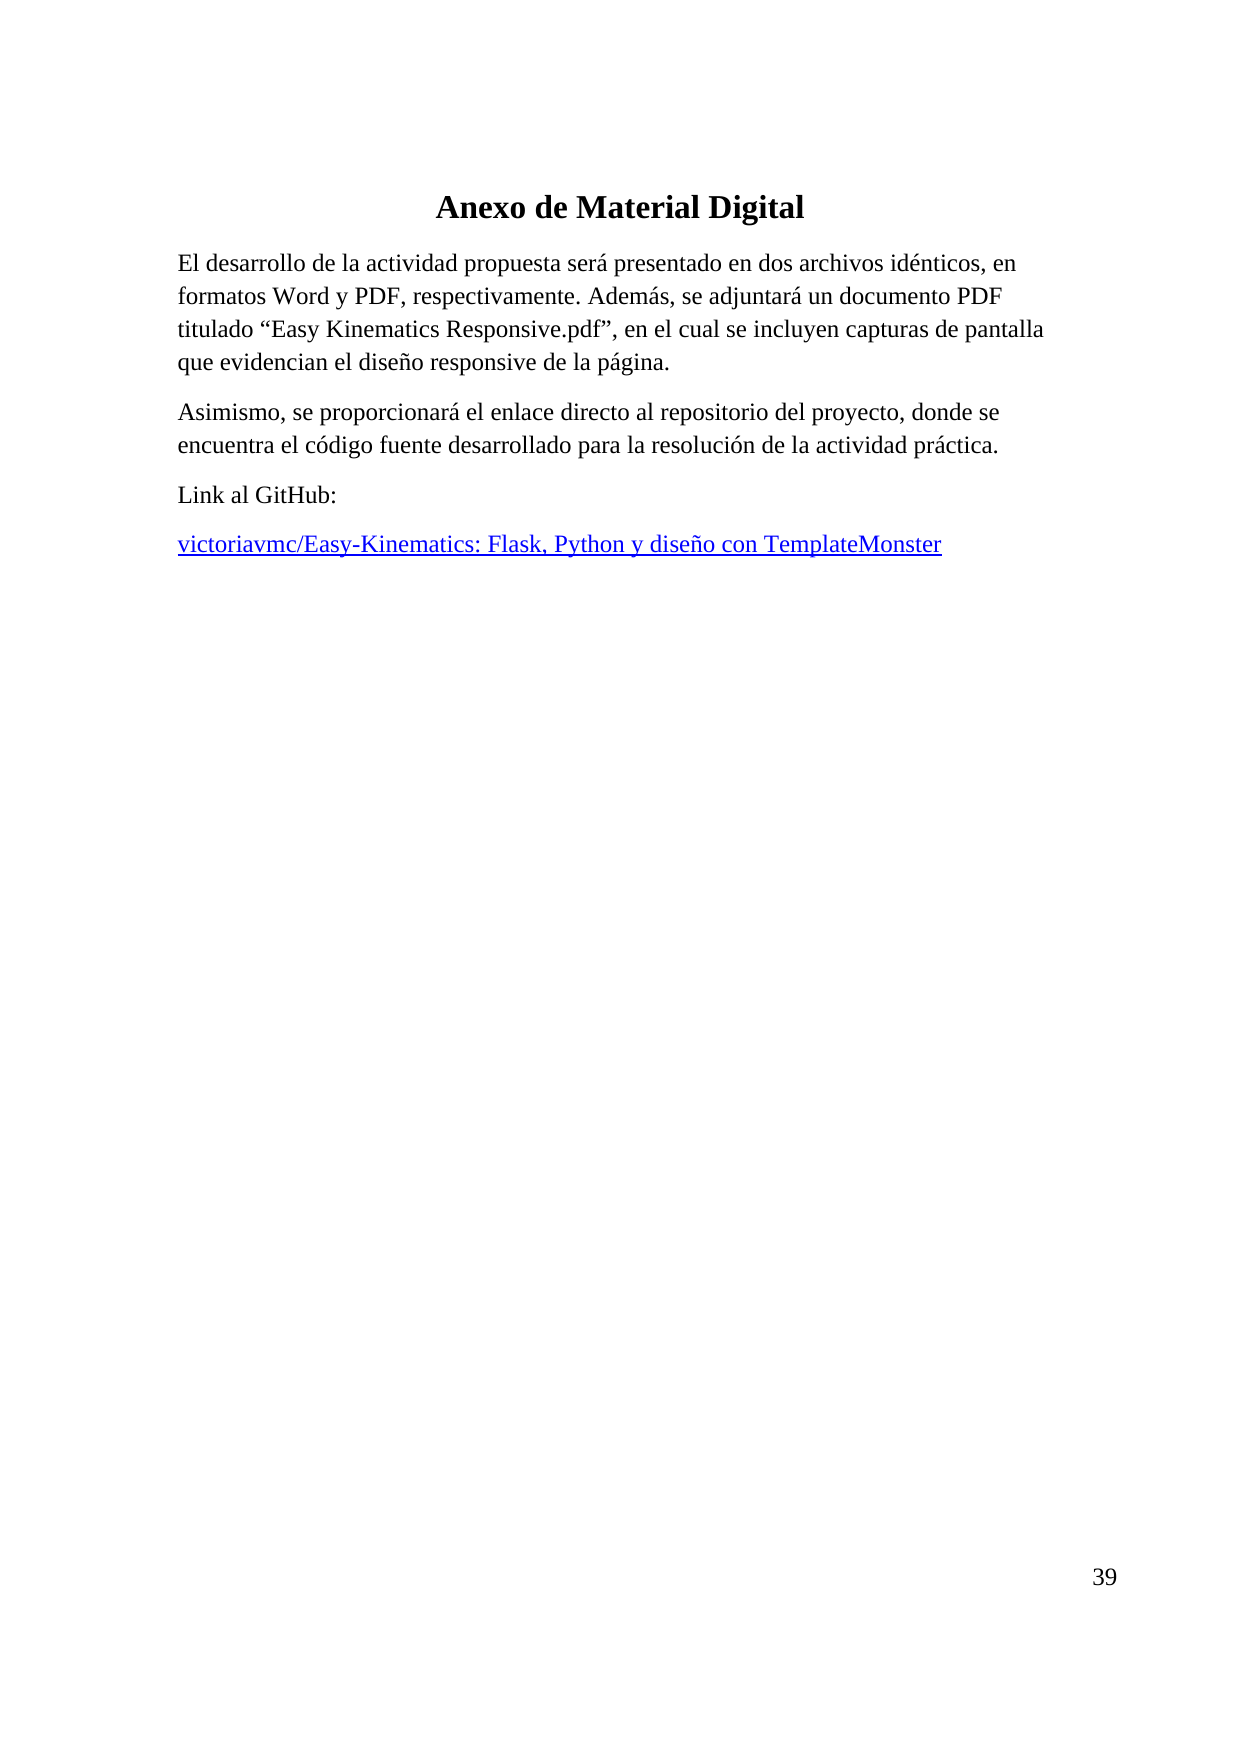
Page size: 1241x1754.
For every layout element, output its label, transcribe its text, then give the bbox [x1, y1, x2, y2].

text Asimismo, se proporcionará el enlace directo al repositorio del proyecto, donde se encuentra el código fuente desarrollado para la resolución de la actividad práctica. [177, 397, 1063, 459]
text Link al GitHub: [177, 480, 1063, 508]
text El desarrollo de la actividad propuesta será presentado en dos archivos idénticos, en formatos Word y PDF, respectivamente. Además, se adjuntará un documento PDF titulado “Easy Kinematics Responsive.pdf”, en el cual se incluyen capturas de pantalla que evidencian el diseño responsive de la página. [177, 248, 1063, 376]
text victoriavmc/Easy-Kinematics: Flask, Python y diseño con TemplateMonster [177, 529, 1063, 558]
subtitle Anexo de Material Digital [177, 187, 1063, 226]
